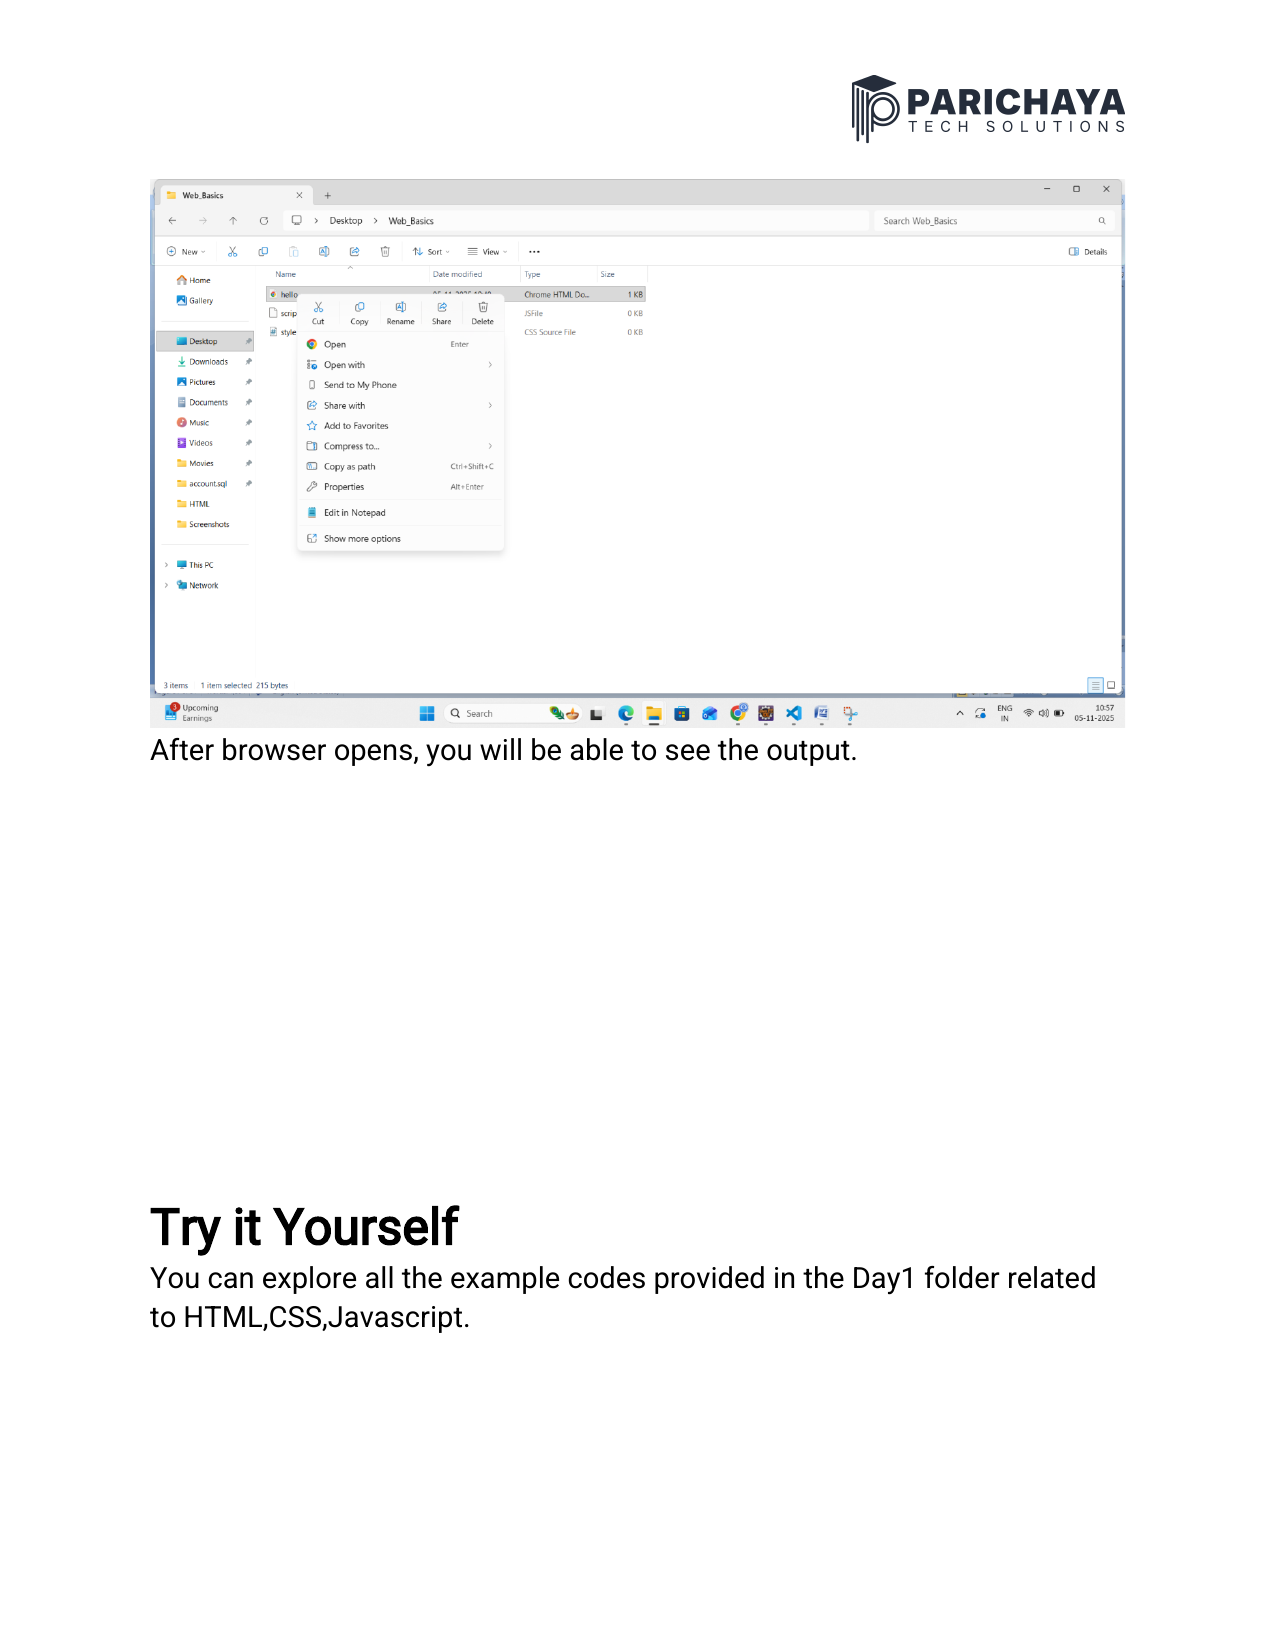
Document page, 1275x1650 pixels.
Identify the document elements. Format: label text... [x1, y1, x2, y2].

picture [150, 179, 1125, 728]
picture [851, 75, 1125, 144]
text Running Code You can explore the project folder and try all the HTML/CSS/JS code by opening from any browser After browser opens, you will be able to see the output. [150, 728, 1125, 837]
